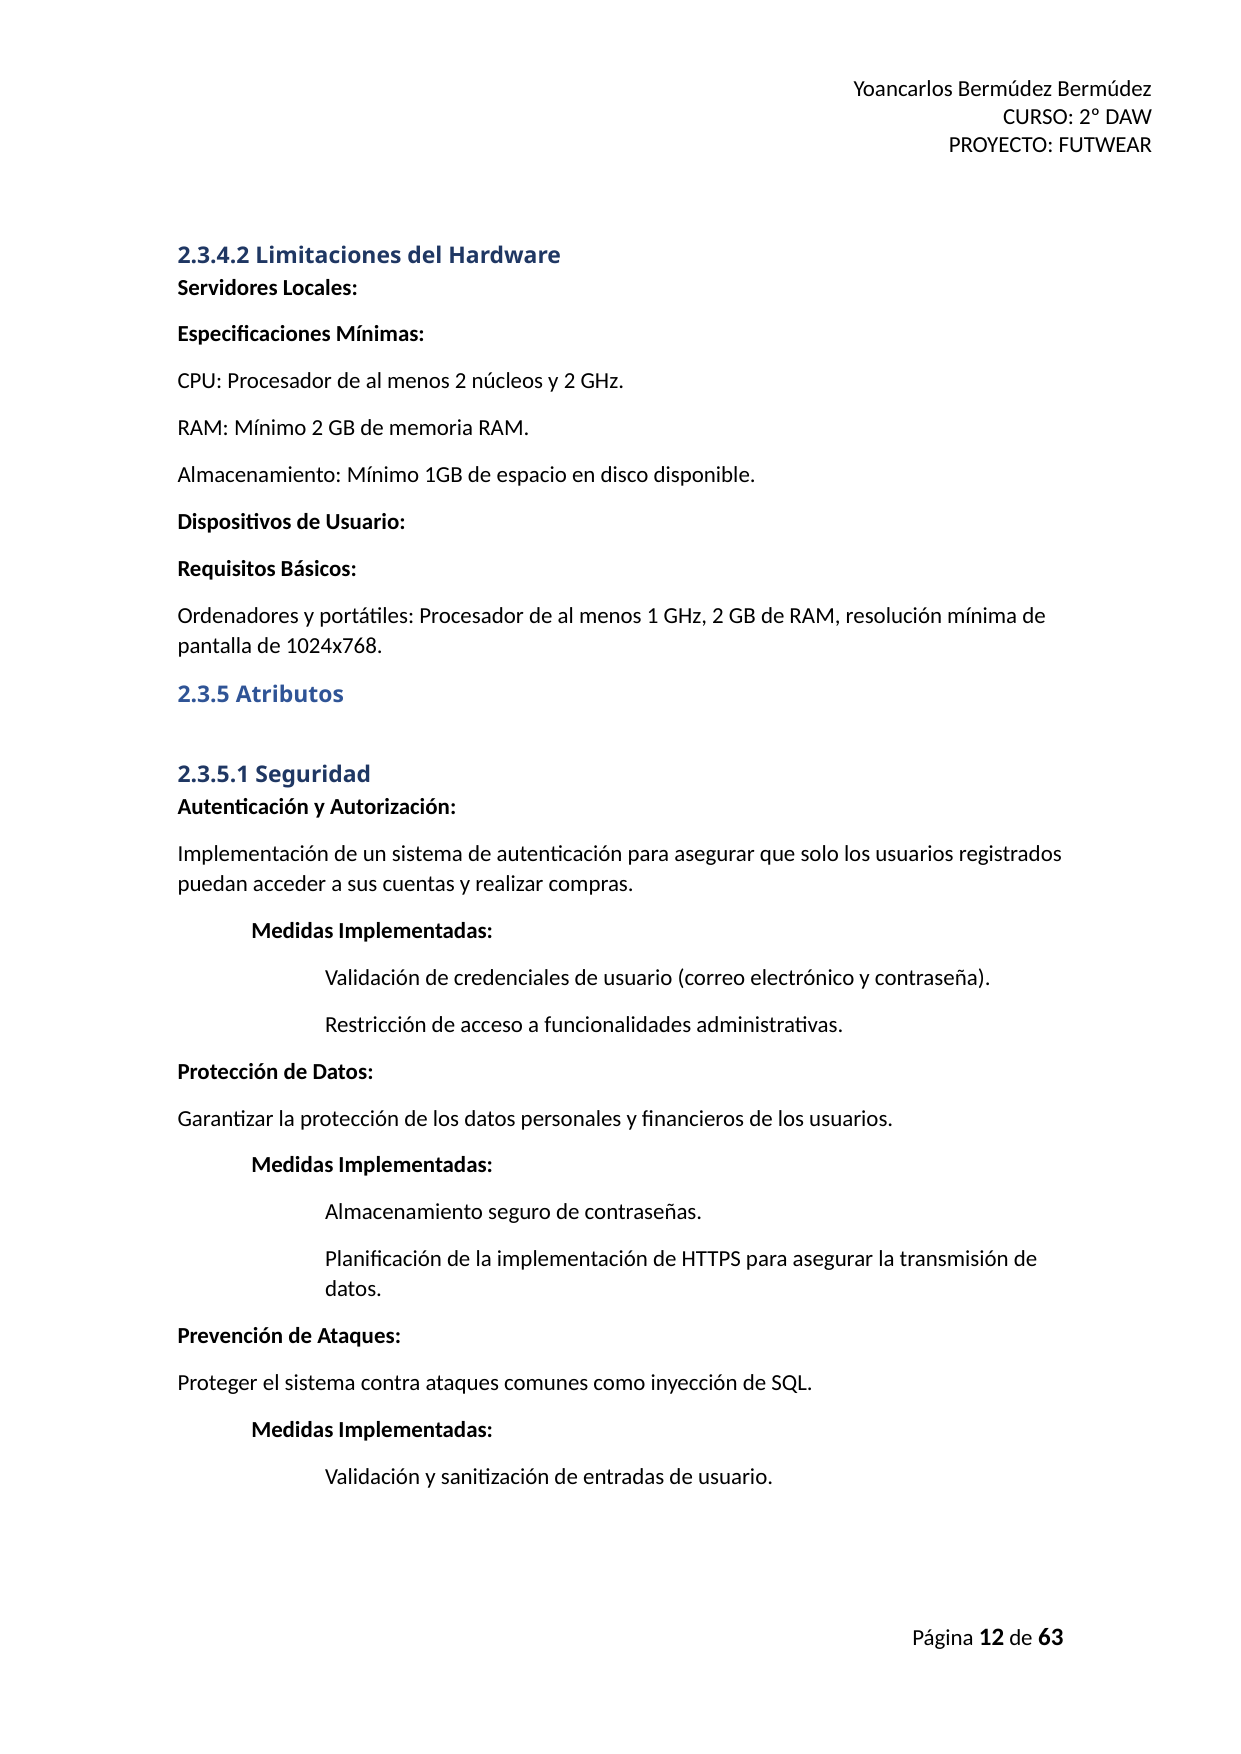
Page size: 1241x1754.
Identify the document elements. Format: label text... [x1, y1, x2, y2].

text Requisitos Básicos: [177, 554, 1063, 582]
text Medidas Implementadas: [177, 916, 1063, 944]
text Servidores Locales: [177, 273, 1063, 301]
text Planificación de la implementación de HTTPS para asegurar la transmisión de datos. [325, 1244, 1063, 1302]
text Especificaciones Mínimas: [177, 319, 1063, 347]
text CPU: Procesador de al menos 2 núcleos y 2 GHz. [177, 366, 1063, 394]
text Almacenamiento: Mínimo 1GB de espacio en disco disponible. [177, 460, 1063, 488]
text Validación y sanitización de entradas de usuario. [251, 1462, 1063, 1490]
text Garantizar la protección de los datos personales y financieros de los usuarios. [177, 1104, 1063, 1132]
text Implementación de un sistema de autenticación para asegurar que solo los usuarios registrados puedan acceder a sus cuentas y realizar compras. [177, 839, 1063, 897]
text Protección de Datos: [177, 1057, 1063, 1085]
text RAM: Mínimo 2 GB de memoria RAM. [177, 413, 1063, 441]
text Validación de credenciales de usuario (correo electrónico y contraseña). [325, 963, 1063, 991]
text Prevención de Ataques: [177, 1321, 1063, 1349]
text Restricción de acceso a funcionalidades administrativas. [325, 1010, 1063, 1038]
subtitle 2.3.5.1 Seguridad [177, 758, 1063, 790]
text Autenticación y Autorización: [177, 792, 1063, 820]
text Almacenamiento seguro de contraseñas. [325, 1197, 1063, 1225]
text Dispositivos de Usuario: [177, 507, 1063, 535]
text Medidas Implementadas: [177, 1415, 1063, 1443]
text Proteger el sistema contra ataques comunes como inyección de SQL. [177, 1368, 1063, 1396]
text Ordenadores y portátiles: Procesador de al menos 1 GHz, 2 GB de RAM, resolución mínima de pantalla de 1024x768. [177, 601, 1063, 659]
subtitle 2.3.5 Atributos [177, 678, 1063, 709]
text Medidas Implementadas: [251, 1151, 1063, 1178]
subtitle 2.3.4.2 Limitaciones del Hardware [177, 239, 1063, 270]
